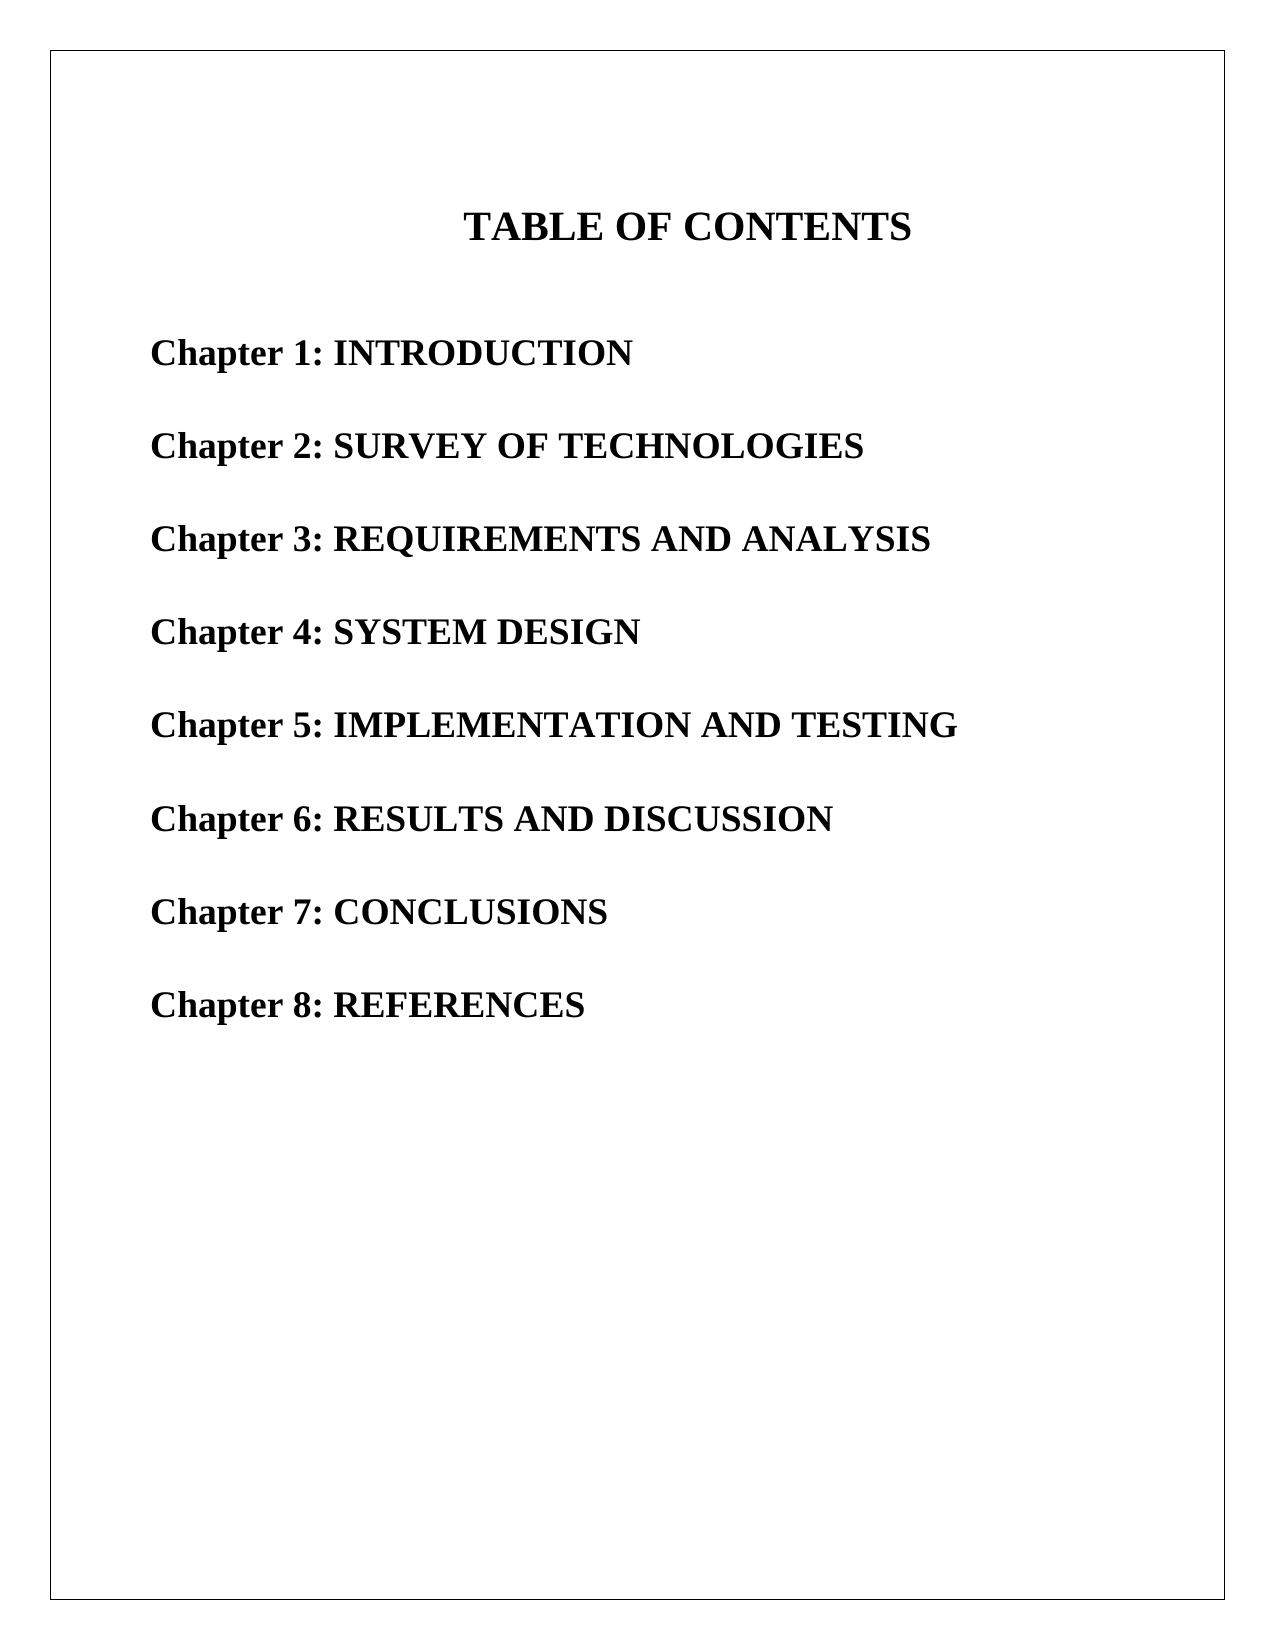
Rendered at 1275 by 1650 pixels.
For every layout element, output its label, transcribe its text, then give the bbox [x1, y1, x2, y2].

subtitle TABLE OF CONTENTS [250, 202, 1125, 249]
subtitle Chapter 3: REQUIREMENTS AND ANALYSIS [150, 517, 1123, 560]
subtitle Chapter 8: REFERENCES [150, 982, 1123, 1025]
subtitle Chapter 4: SYSTEM DESIGN [150, 610, 1123, 653]
subtitle Chapter 1: INTRODUCTION [150, 330, 1123, 373]
subtitle Chapter 5: IMPLEMENTATION AND TESTING [150, 703, 1123, 746]
subtitle Chapter 6: RESULTS AND DISCUSSION [150, 796, 1123, 839]
subtitle Chapter 7: CONCLUSIONS [150, 889, 1123, 932]
subtitle Chapter 2: SURVEY OF TECHNOLOGIES [150, 423, 1123, 467]
